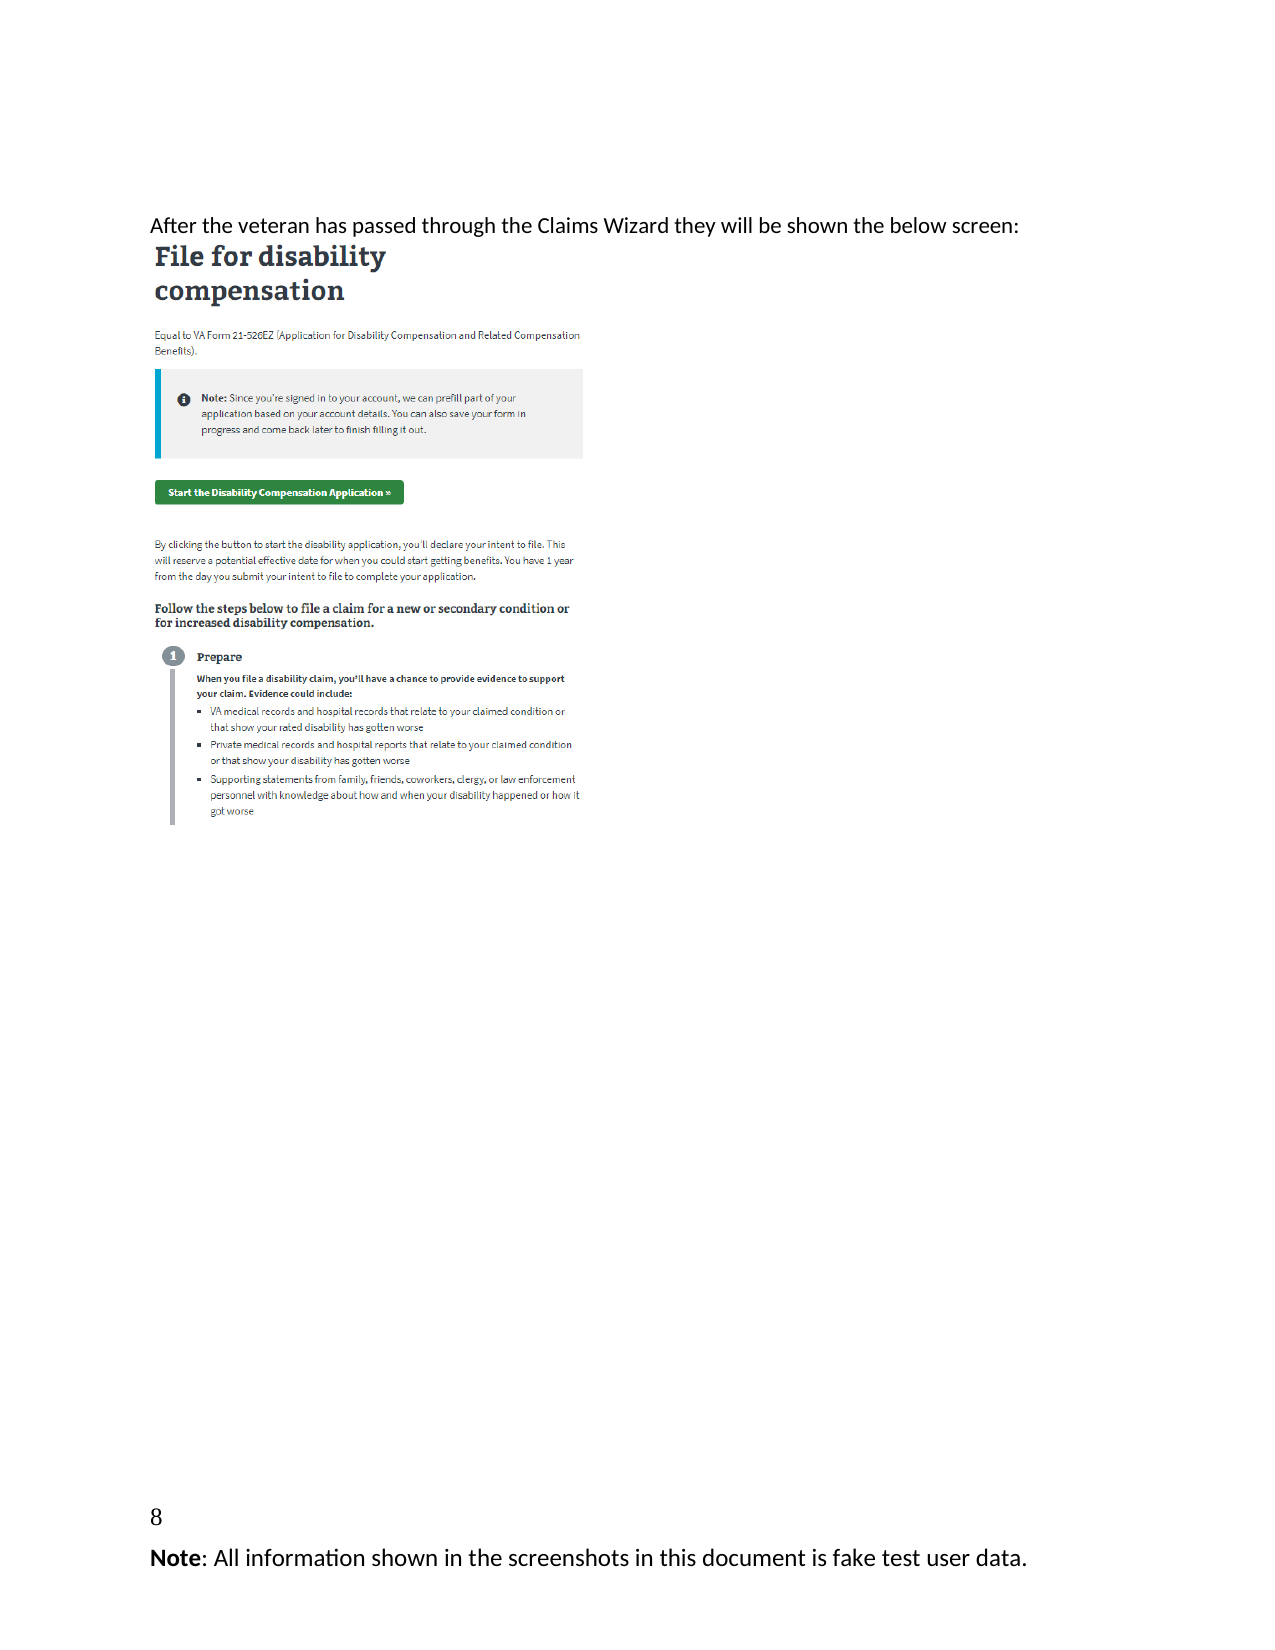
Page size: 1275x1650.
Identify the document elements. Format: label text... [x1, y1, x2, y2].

text After the veteran has passed through the Claims Wizard they will be shown the below screen: [150, 212, 1134, 239]
picture [150, 241, 595, 825]
